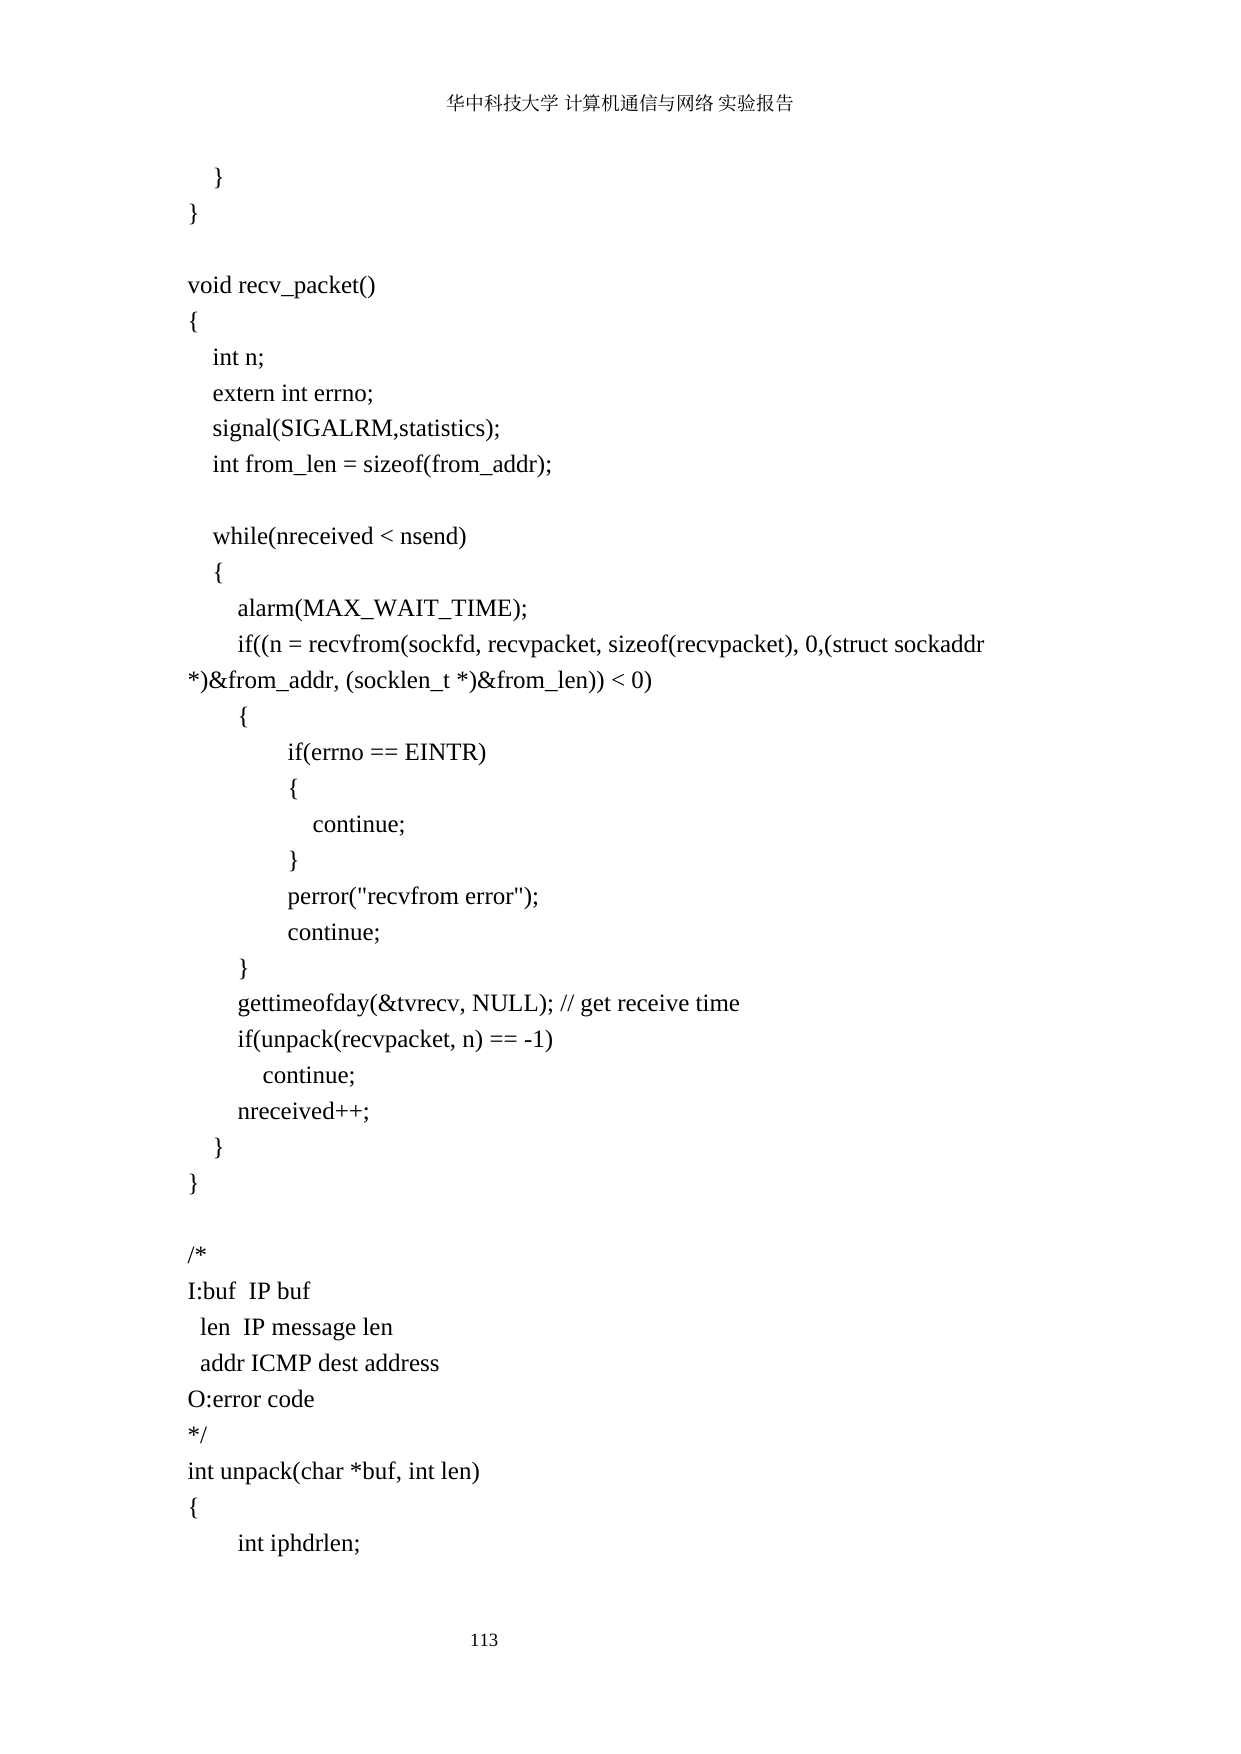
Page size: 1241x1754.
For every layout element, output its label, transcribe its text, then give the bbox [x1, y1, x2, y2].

text void recv_packet() [187, 270, 1053, 298]
text } [187, 1168, 1053, 1197]
text int iphdrlen; [187, 1528, 1053, 1556]
text { [187, 1492, 1053, 1520]
text */ [187, 1420, 1053, 1448]
text /* [187, 1240, 1053, 1269]
text int unpack(char *buf, int len) [187, 1456, 1053, 1484]
text if(unpack(recvpacket, n) == -1) [187, 1024, 1053, 1053]
text int from_len = sizeof(from_addr); [187, 449, 1053, 478]
text addr ICMP dest address [187, 1348, 1053, 1377]
text { [187, 773, 1053, 802]
text int n; [187, 342, 1053, 370]
text perror("recvfrom error"); [187, 881, 1053, 909]
text len IP message len [187, 1312, 1053, 1341]
text } [187, 1132, 1053, 1161]
text continue; [187, 1060, 1053, 1089]
text alarm(MAX_WAIT_TIME); [187, 593, 1053, 622]
text O:error code [187, 1384, 1053, 1413]
text I:buf IP buf [187, 1276, 1053, 1305]
text } [187, 198, 1053, 227]
text } [187, 845, 1053, 873]
text { [187, 306, 1053, 334]
text if((n = recvfrom(sockfd, recvpacket, sizeof(recvpacket), 0,(struct sockaddr *)&from_addr, (socklen_t *)&from_len)) < 0) [187, 629, 1053, 694]
text } [187, 162, 1053, 191]
text } [187, 953, 1053, 981]
text if(errno == EINTR) [187, 737, 1053, 766]
text signal(SIGALRM,statistics); [187, 413, 1053, 442]
text nreceived++; [187, 1096, 1053, 1125]
text gettimeofday(&tvrecv, NULL); // get receive time [187, 988, 1053, 1017]
text continue; [187, 917, 1053, 945]
text extern int errno; [187, 378, 1053, 406]
text { [187, 557, 1053, 586]
text { [187, 701, 1053, 730]
text while(nreceived < nsend) [187, 521, 1053, 550]
text continue; [187, 809, 1053, 838]
